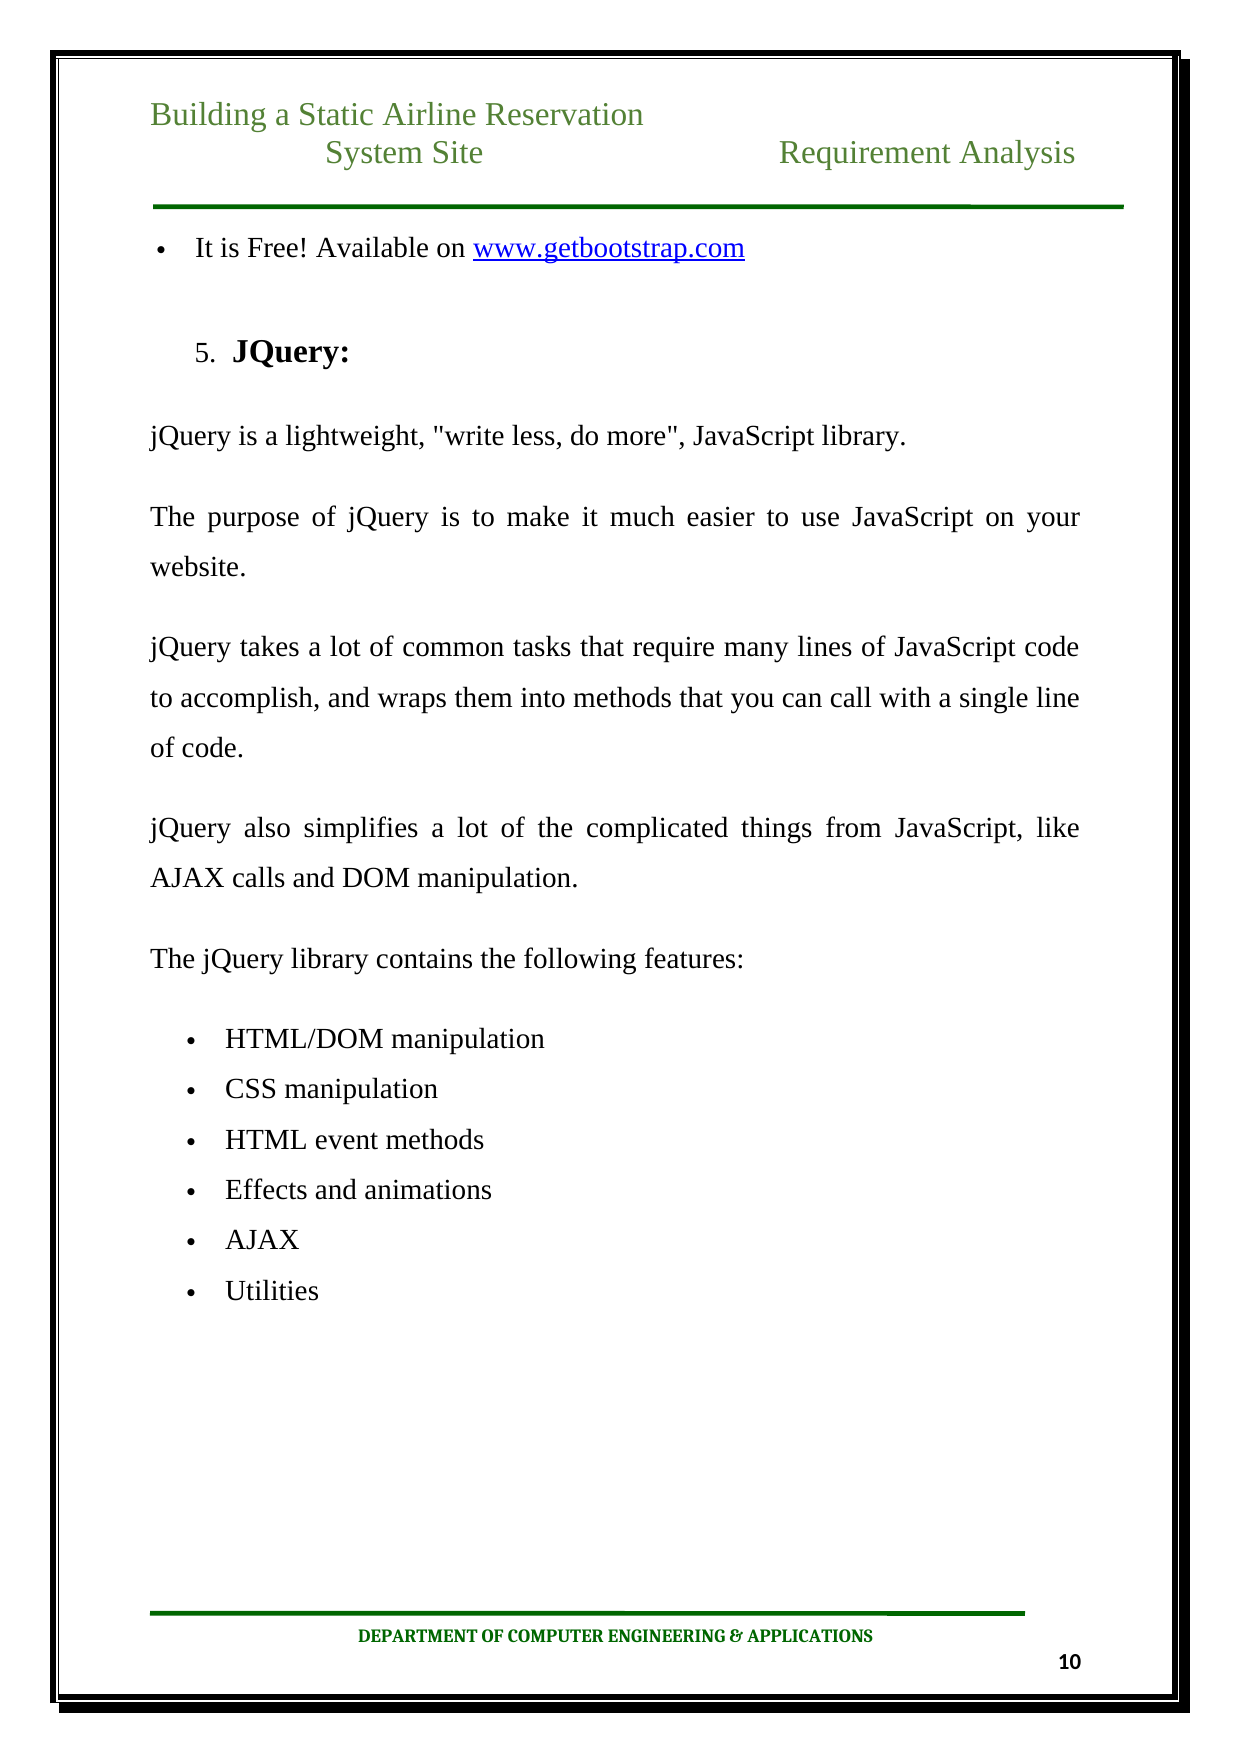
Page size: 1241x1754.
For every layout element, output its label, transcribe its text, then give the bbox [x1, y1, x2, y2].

text jQuery takes a lot of common tasks that require many lines of JavaScript code to accomplish, and wraps them into methods that you can call with a single line of code. [150, 629, 1081, 763]
text jQuery is a lightweight, "write less, do more", JavaScript library. [150, 418, 1081, 452]
list Utilities [187, 1273, 1081, 1306]
list HTML/DOM manipulation [187, 1021, 1081, 1055]
text The jQuery library contains the following features: [150, 941, 1081, 974]
text jQuery also simplifies a lot of the complicated things from JavaScript, like AJAX calls and DOM manipulation. [150, 810, 1081, 894]
list Effects and animations [187, 1172, 1081, 1206]
list It is Free! Available on www.getbootstrap.com [157, 230, 1081, 264]
list JQuery: [194, 331, 1081, 369]
list CSS manipulation [187, 1072, 1081, 1105]
list HTML event methods [187, 1122, 1081, 1155]
text The purpose of jQuery is to make it much easier to use JavaScript on your website. [150, 499, 1081, 583]
list AJAX [187, 1222, 1081, 1256]
